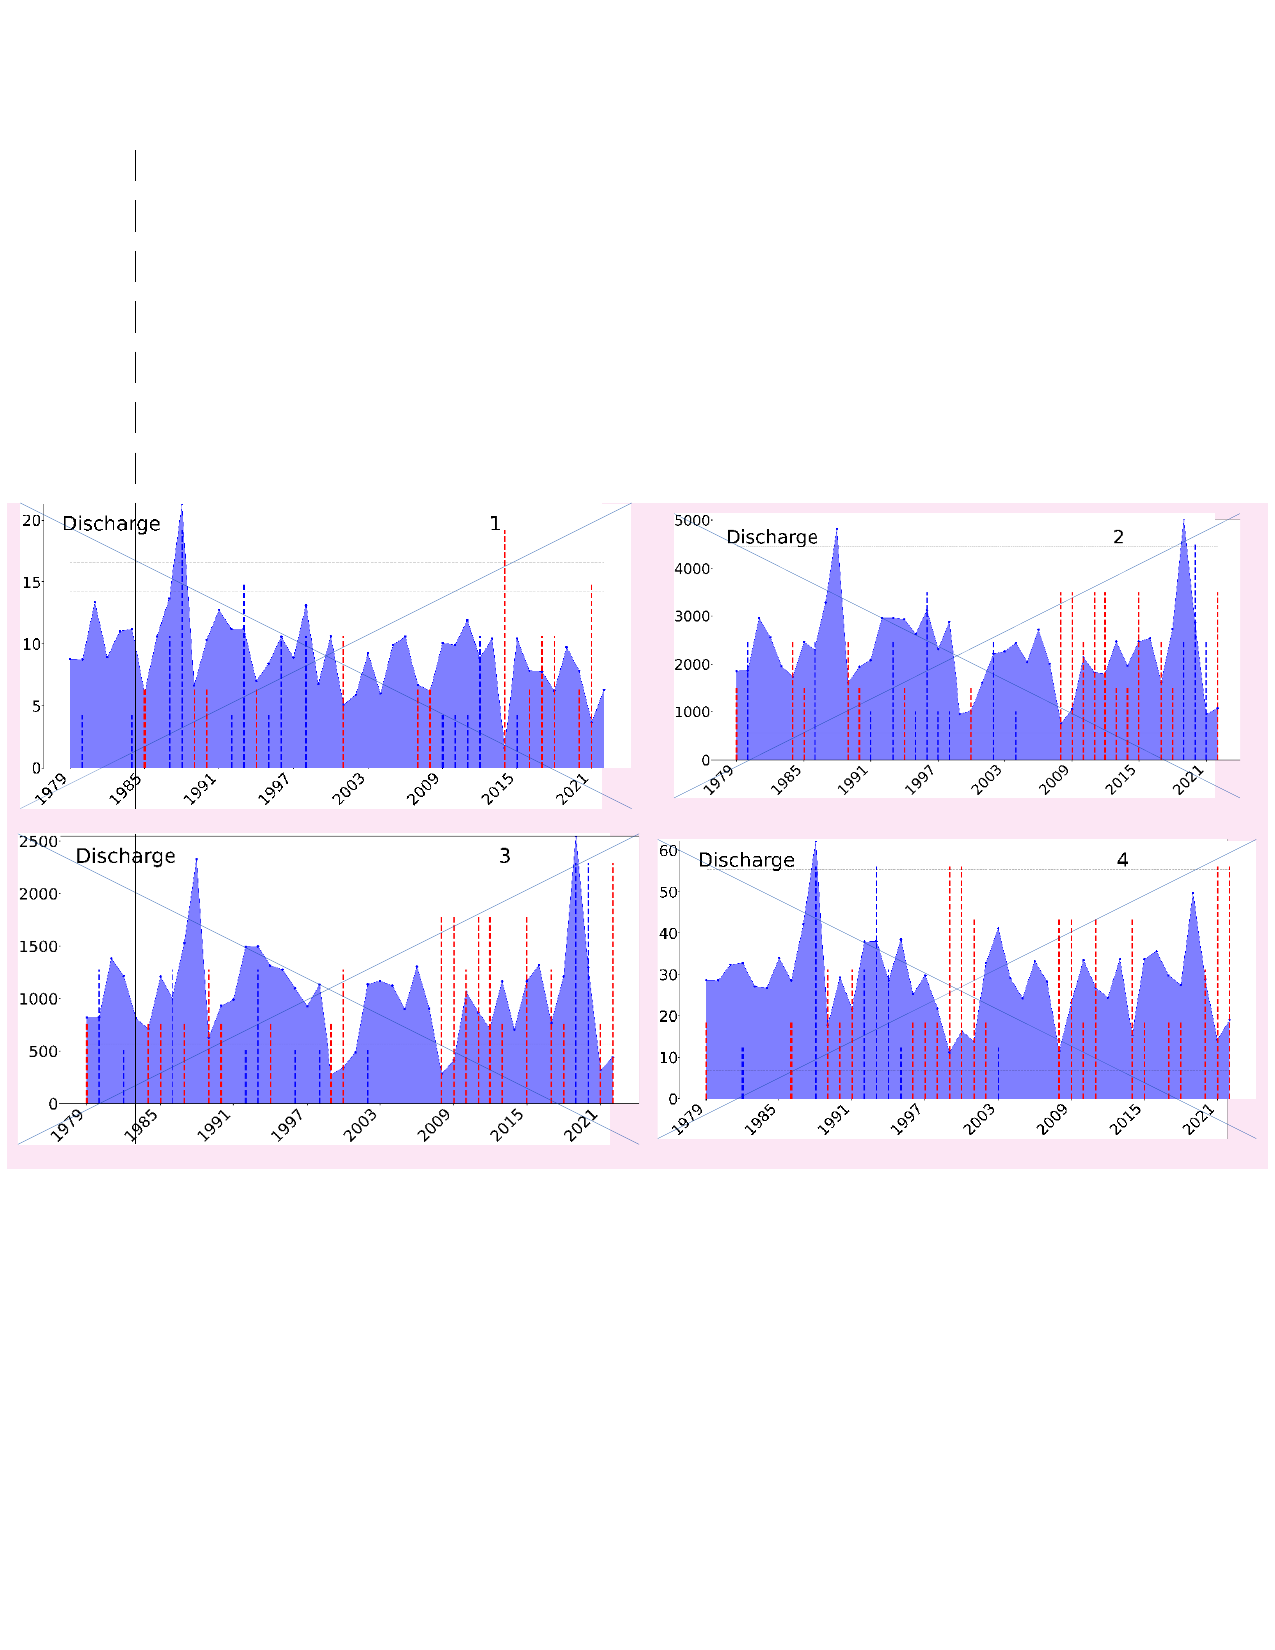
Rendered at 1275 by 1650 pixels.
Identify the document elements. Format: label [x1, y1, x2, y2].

picture [17, 834, 135, 1144]
picture [19, 833, 135, 891]
picture [328, 504, 632, 808]
picture [674, 515, 955, 797]
picture [136, 562, 324, 750]
picture [675, 513, 1238, 655]
picture [959, 513, 1241, 798]
picture [136, 894, 326, 1084]
picture [660, 990, 1254, 1139]
picture [677, 657, 1237, 798]
picture [19, 990, 638, 1145]
picture [22, 752, 135, 809]
picture [21, 502, 135, 559]
picture [136, 657, 630, 809]
picture [657, 840, 954, 1138]
picture [960, 840, 1257, 1138]
picture [660, 839, 1254, 988]
picture [136, 833, 638, 988]
picture [136, 502, 631, 655]
picture [20, 504, 135, 808]
picture [331, 834, 640, 1144]
